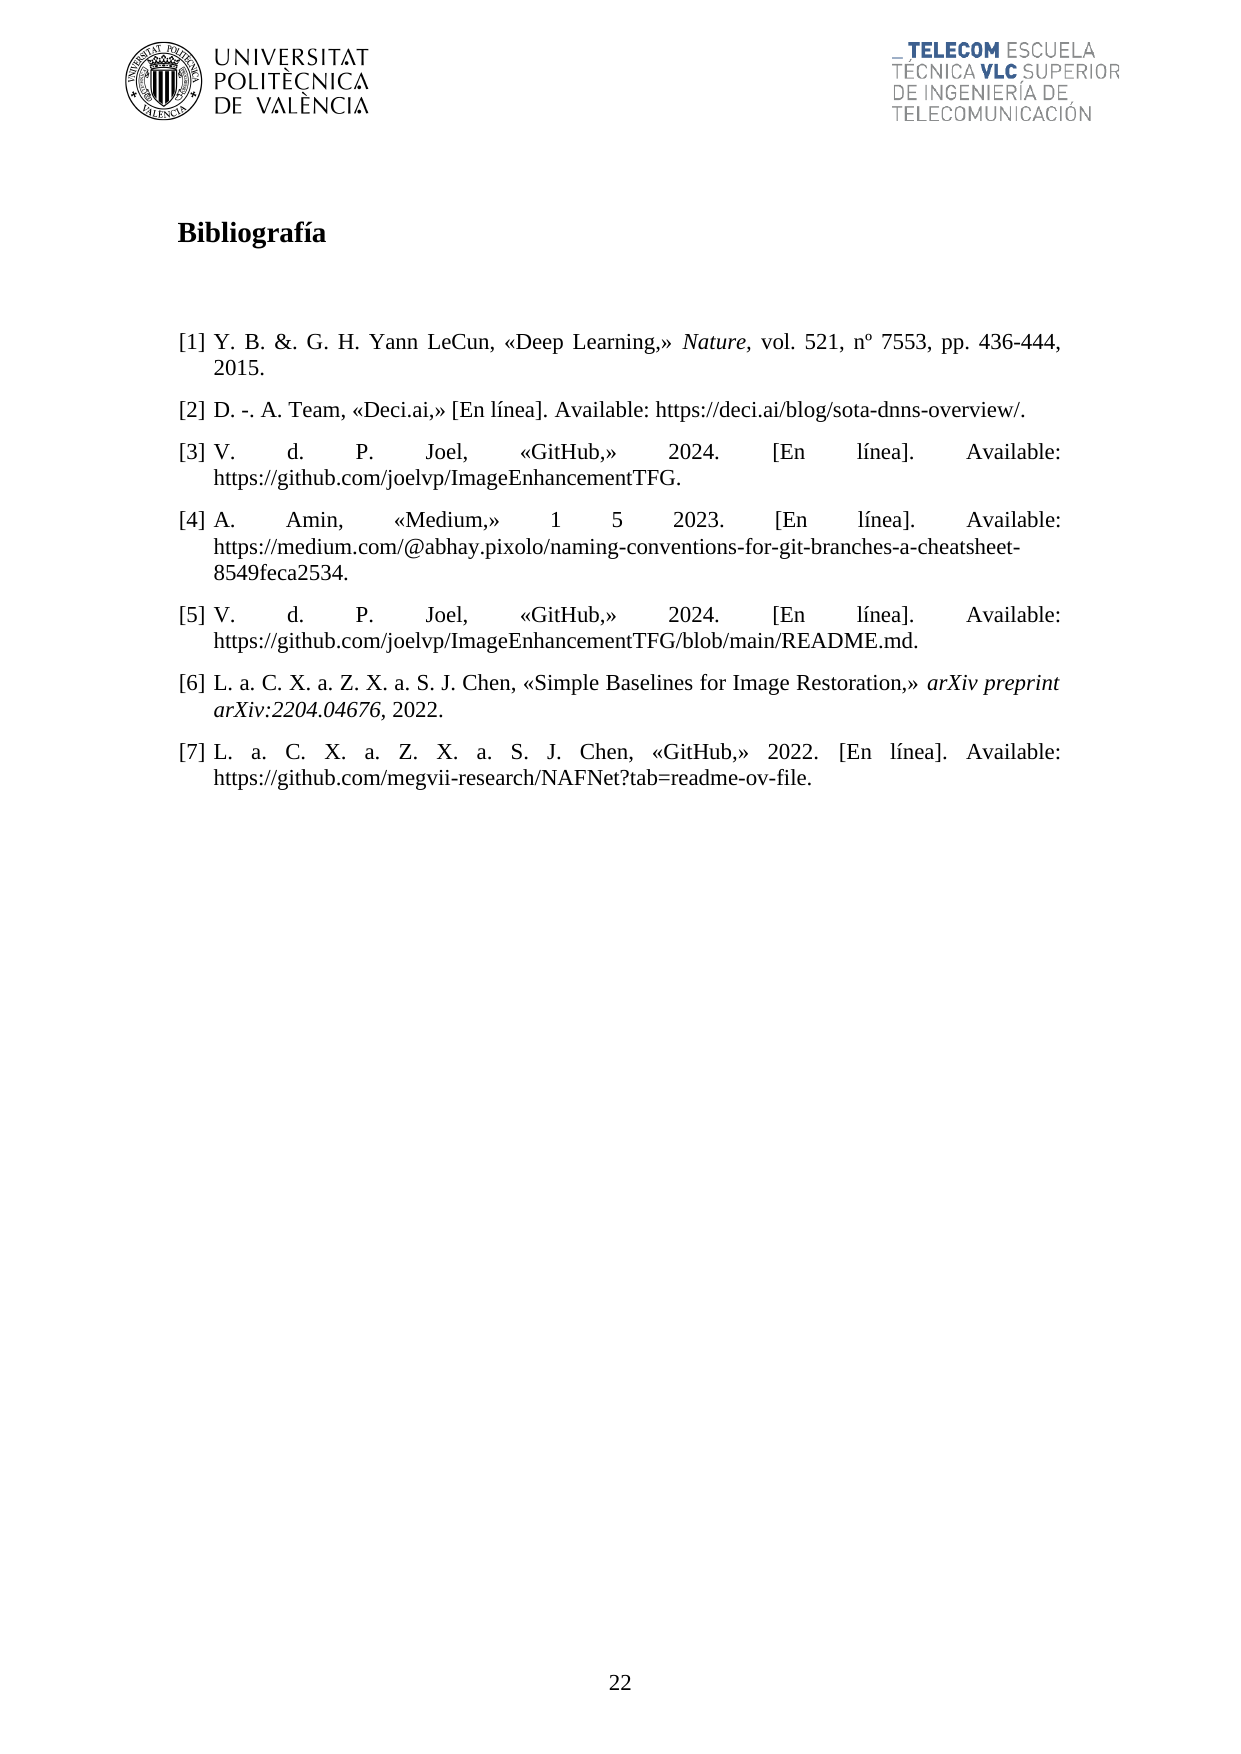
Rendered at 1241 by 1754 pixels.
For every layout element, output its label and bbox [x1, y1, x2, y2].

picture [892, 42, 1120, 121]
picture [111, 29, 391, 133]
